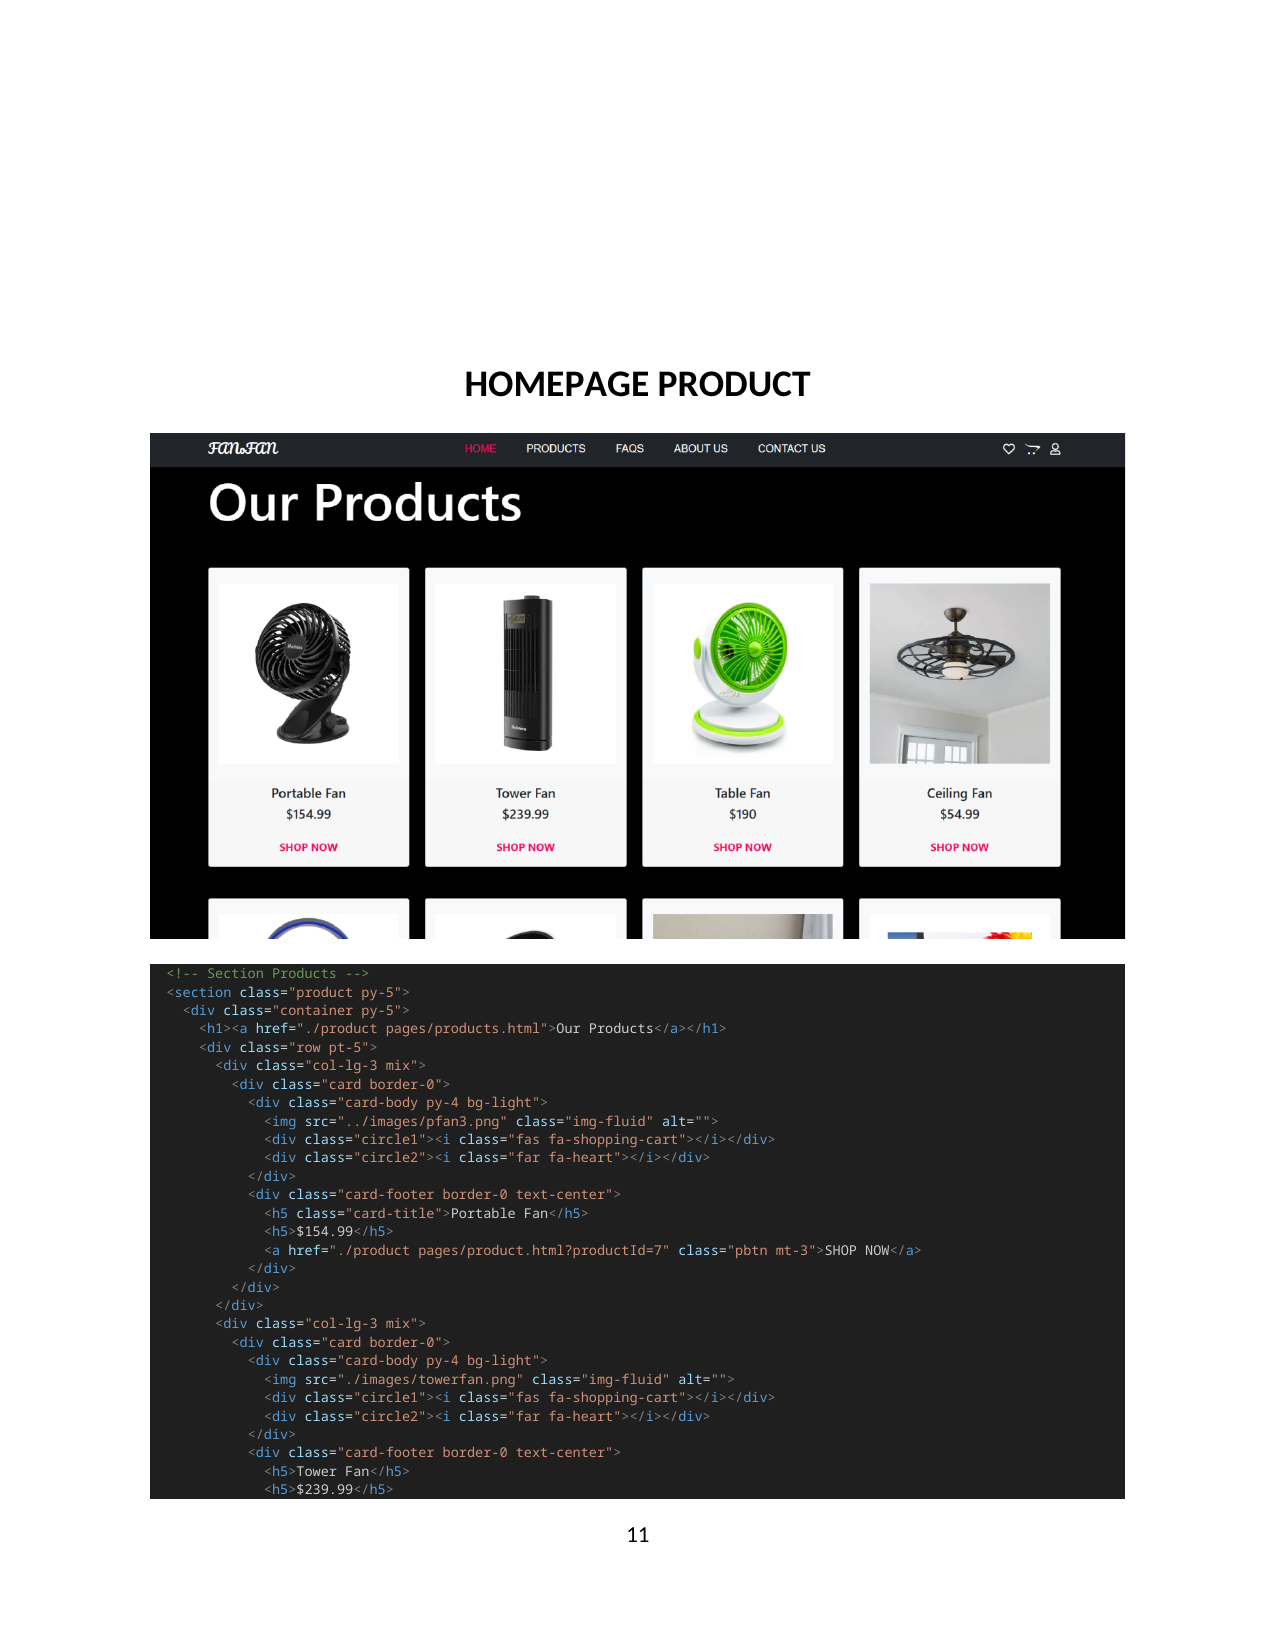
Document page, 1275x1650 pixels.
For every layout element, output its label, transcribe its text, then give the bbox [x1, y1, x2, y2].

text <div class="circle1"><i class="fas fa-shopping-cart"></i></div> [150, 1130, 1125, 1148]
text <div class="circle1"><i class="fas fa-shopping-cart"></i></div> [150, 1388, 1125, 1407]
text <div class="card border-0"> [150, 1075, 1125, 1093]
text <div class="col-lg-3 mix"> [150, 1314, 1125, 1333]
picture [150, 433, 1125, 939]
text <div class="card-body py-4 bg-light"> [150, 1093, 1125, 1112]
text </div> [150, 1425, 1125, 1443]
text <img src="../images/pfan3.png" class="img-fluid" alt=""> [150, 1112, 1125, 1130]
text <div class="circle2"><i class="far fa-heart"></i></div> [150, 1148, 1125, 1167]
text <div class="circle2"><i class="far fa-heart"></i></div> [150, 1407, 1125, 1425]
text <div class="col-lg-3 mix"> [150, 1056, 1125, 1075]
text </div> [150, 1259, 1125, 1277]
text <h5>$154.99</h5> [150, 1222, 1125, 1241]
text <a href="./product pages/product.html?productId=7" class="pbtn mt-3">SHOP NOW</a> [150, 1241, 1125, 1259]
text <div class="card border-0"> [150, 1333, 1125, 1351]
text <div class="card-footer border-0 text-center"> [150, 1443, 1125, 1462]
text <div class="card-body py-4 bg-light"> [150, 1351, 1125, 1370]
text <section class="product py-5"> [150, 982, 1125, 1001]
text <div class="row pt-5"> [150, 1038, 1125, 1056]
text </div> [150, 1296, 1125, 1314]
text <h5 class="card-title">Portable Fan</h5> [150, 1204, 1125, 1222]
text <img src="./images/towerfan.png" class="img-fluid" alt=""> [150, 1370, 1125, 1388]
text <h1><a href="./product pages/products.html">Our Products</a></h1> [150, 1019, 1125, 1038]
text <!-- Section Products --> [150, 964, 1125, 982]
text HOMEPAGE PRODUCT [150, 360, 1125, 406]
text <h5>Tower Fan</h5> [150, 1462, 1125, 1480]
text </div> [150, 1277, 1125, 1296]
text </div> [150, 1167, 1125, 1185]
text <div class="card-footer border-0 text-center"> [150, 1185, 1125, 1204]
text <h5>$239.99</h5> [150, 1480, 1125, 1499]
text <div class="container py-5"> [150, 1001, 1125, 1019]
